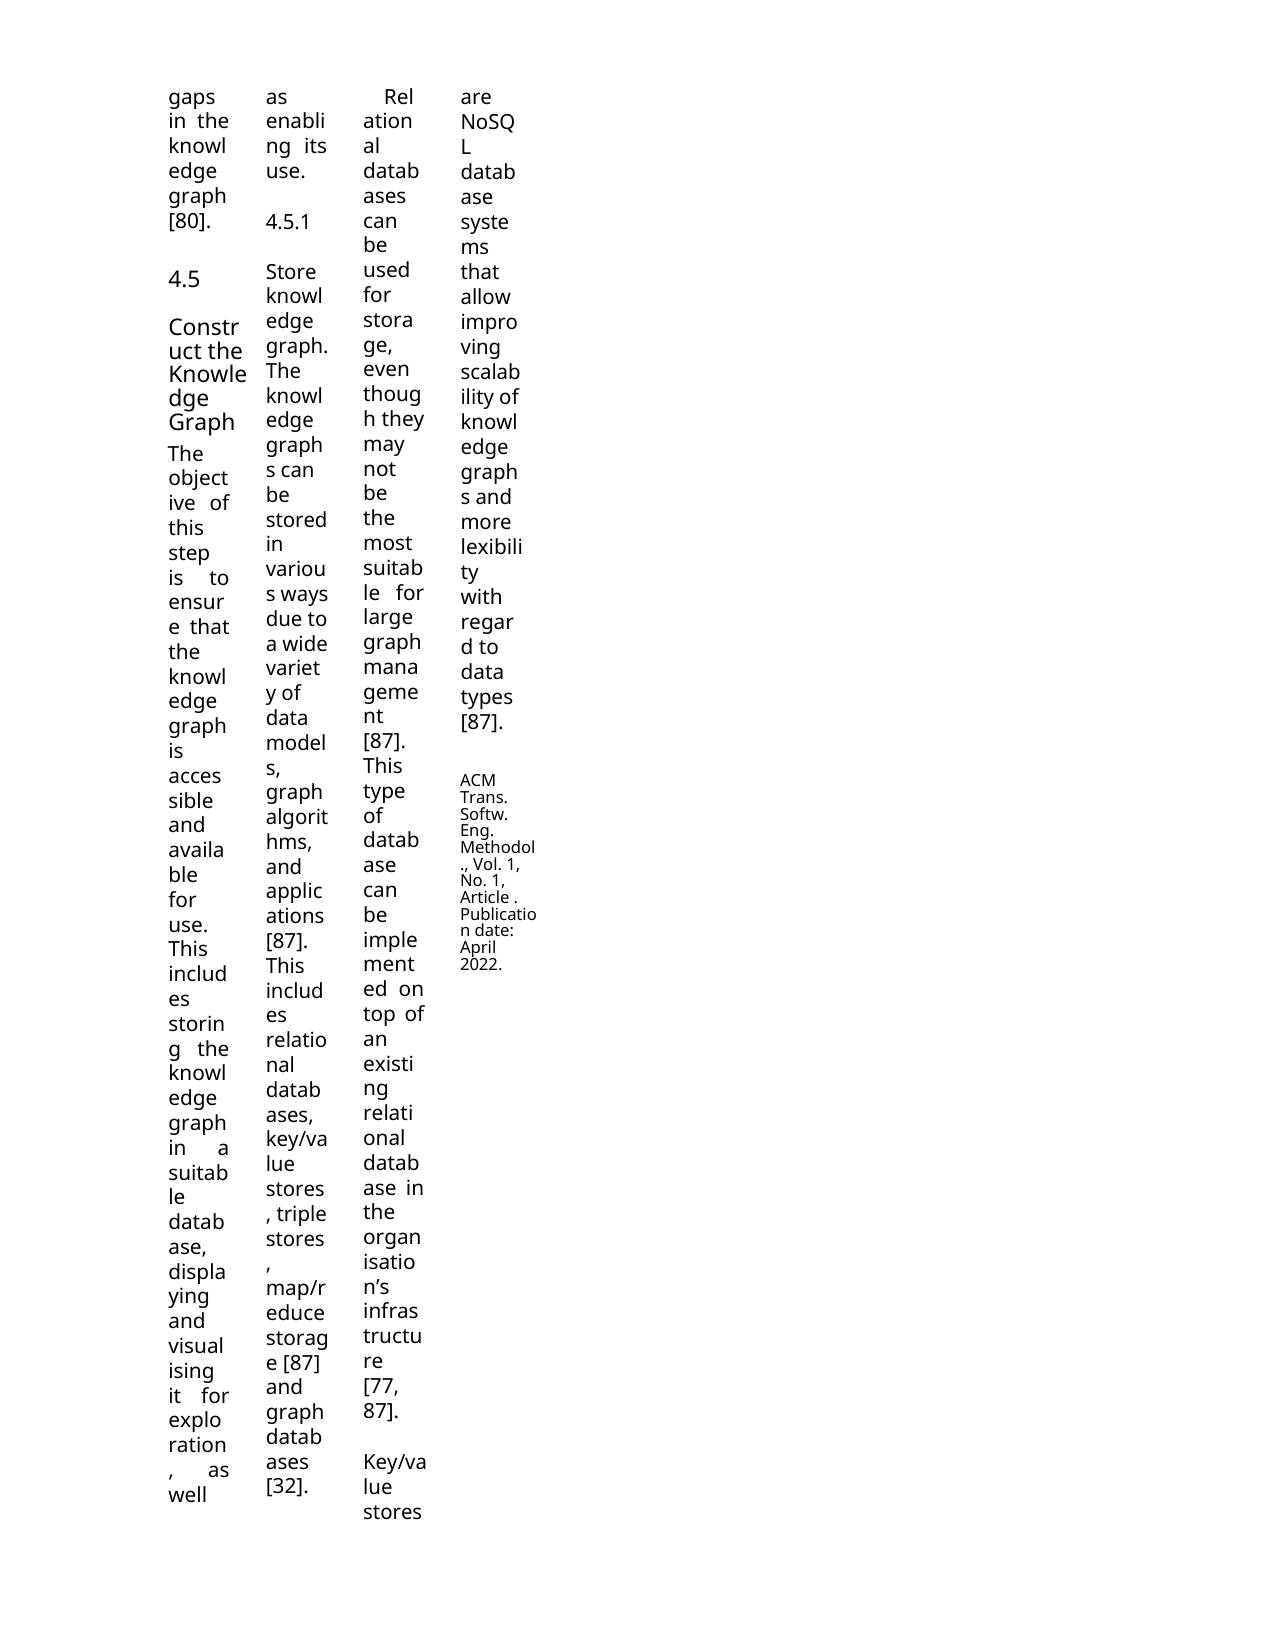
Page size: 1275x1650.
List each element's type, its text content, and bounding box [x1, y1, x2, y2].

text Relational databases can be used for storage, even though they may not be the most suitable for large graph management [87]. This type of database can be implemented on top of an existing relational database in the organisation’s infrastructure [77, 87]. [363, 84, 424, 1423]
text 4.5.1 Store knowledge graph. The knowledge graphs can be stored in various ways due to a wide variety of data models, graph algorithms, and applications [87]. This includes relational databases, key/value stores, triple stores, map/reduce storage [87] and graph databases [32]. [266, 210, 330, 1499]
text 4.5 Construct the Knowledge Graph [168, 269, 247, 435]
text Key/value stores are NoSQL database systems that allow improving scalability of knowledge graphs and more lexibility with regard to data types [87]. [460, 84, 524, 734]
text ACM Trans. Softw. Eng. Methodol., Vol. 1, No. 1, Article . Publication date: April 2022. [460, 773, 539, 973]
text The objective of this step is to ensure that the knowledge graph is accessible and available for use. This includes storing the knowledge graph in a suitable database, displaying and visualising it for exploration, as well as enabling its use. [167, 441, 229, 1507]
